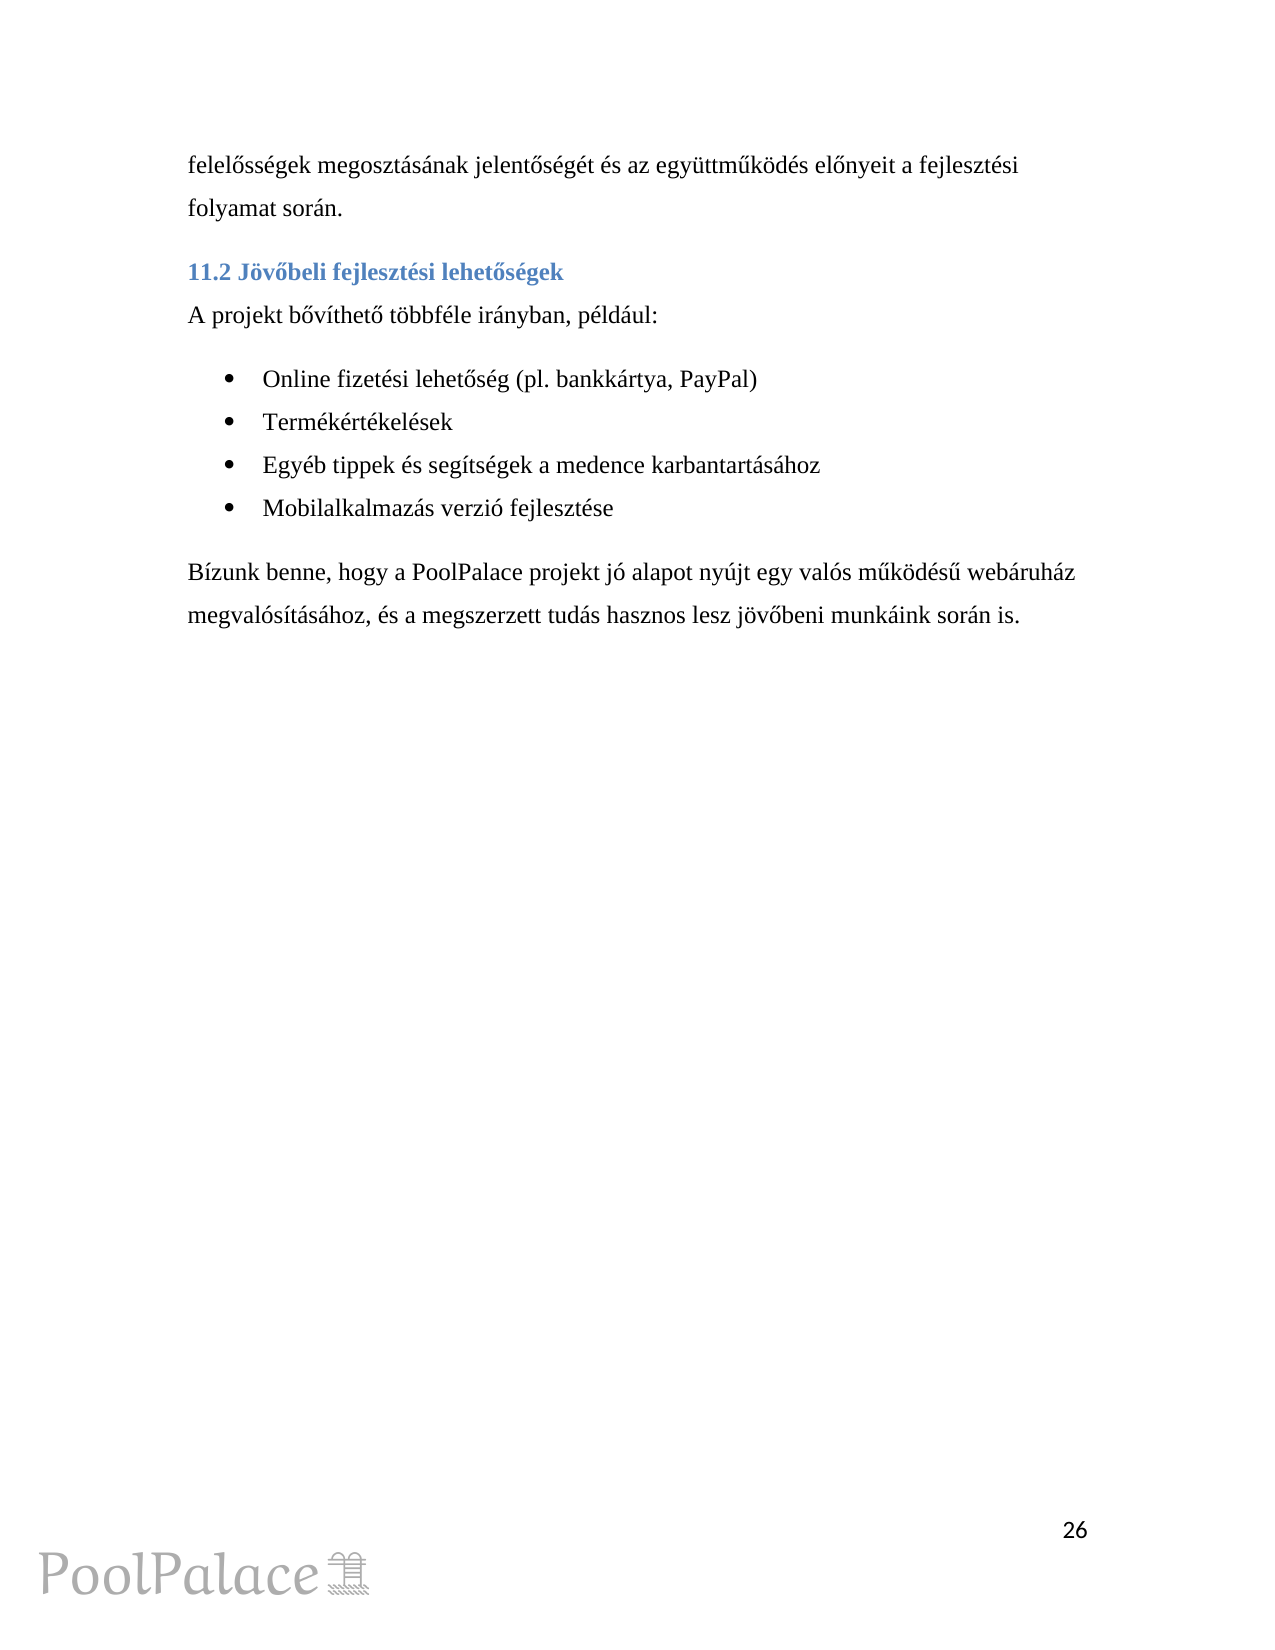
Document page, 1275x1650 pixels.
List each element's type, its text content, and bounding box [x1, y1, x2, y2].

list Termékértékelések [225, 407, 1087, 436]
list Egyéb tippek és segítségek a medence karbantartásához [225, 450, 1087, 479]
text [187, 150, 1087, 222]
text A projekt bővíthető többféle irányban, például: [187, 300, 1087, 329]
list Mobilalkalmazás verzió fejlesztése [225, 493, 1087, 522]
text Bízunk benne, hogy a PoolPalace projekt jó alapot nyújt egy valós működésű webáruház megvalósításához, és a megszerzett tudás hasznos lesz jövőbeni munkáink során is. [187, 557, 1087, 629]
subtitle 11.2 Jövőbeli fejlesztési lehetőségek [187, 257, 1087, 286]
picture [38, 1552, 370, 1595]
list Online fizetési lehetőség (pl. bankkártya, PayPal) [225, 364, 1087, 393]
